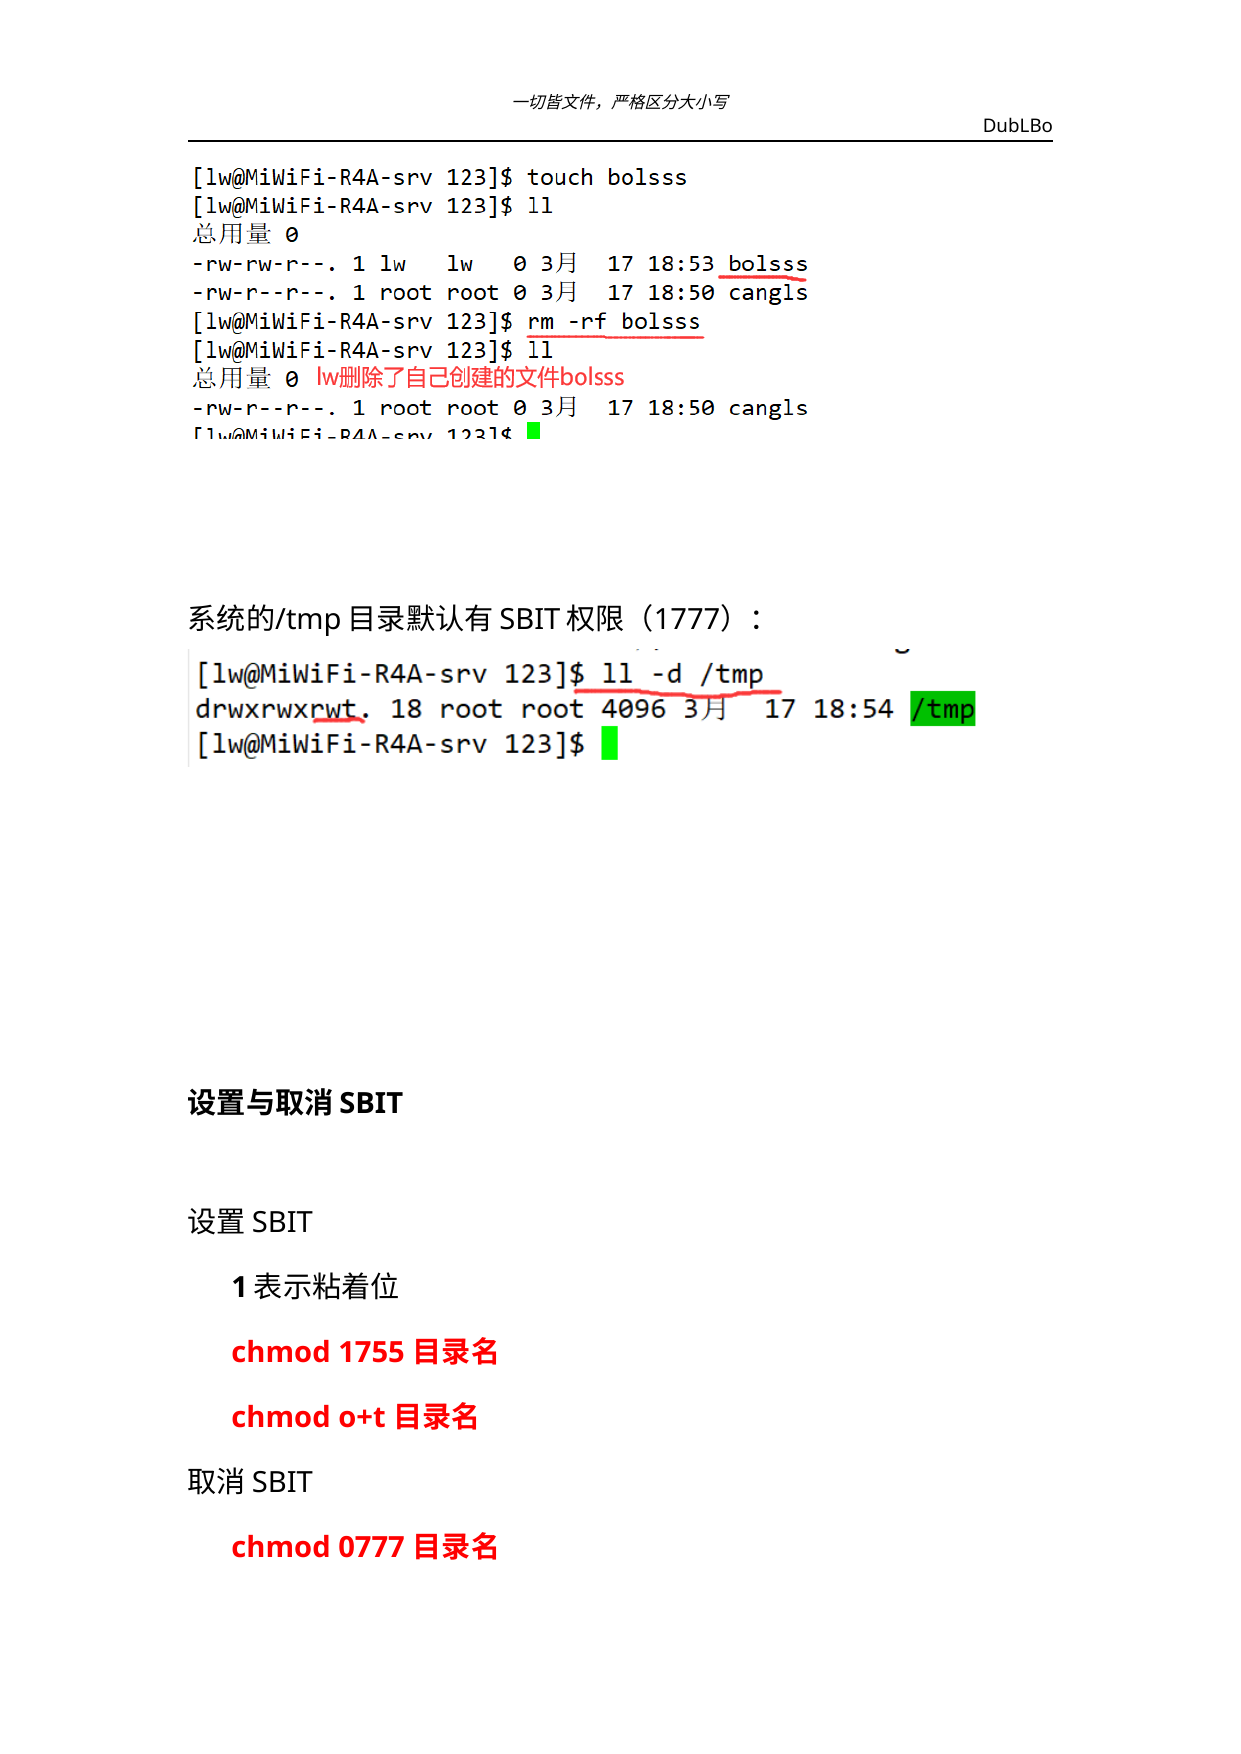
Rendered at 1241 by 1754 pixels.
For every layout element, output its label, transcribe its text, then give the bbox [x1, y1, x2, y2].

picture [187, 162, 834, 439]
text chmod 0777 目录名 [187, 1512, 1053, 1577]
text 1表示粘着位 [187, 1252, 1053, 1317]
subtitle 设置与取消SBIT [187, 1069, 1053, 1134]
text 取消SBIT [187, 1447, 1053, 1512]
text 设置SBIT [187, 1187, 1053, 1252]
text 系统的/tmp目录默认有SBIT权限（1777）： [187, 584, 1053, 649]
text chmod 1755 目录名 [187, 1317, 1053, 1382]
picture [187, 649, 1008, 767]
text chmod o+t 目录名 [187, 1382, 1053, 1447]
